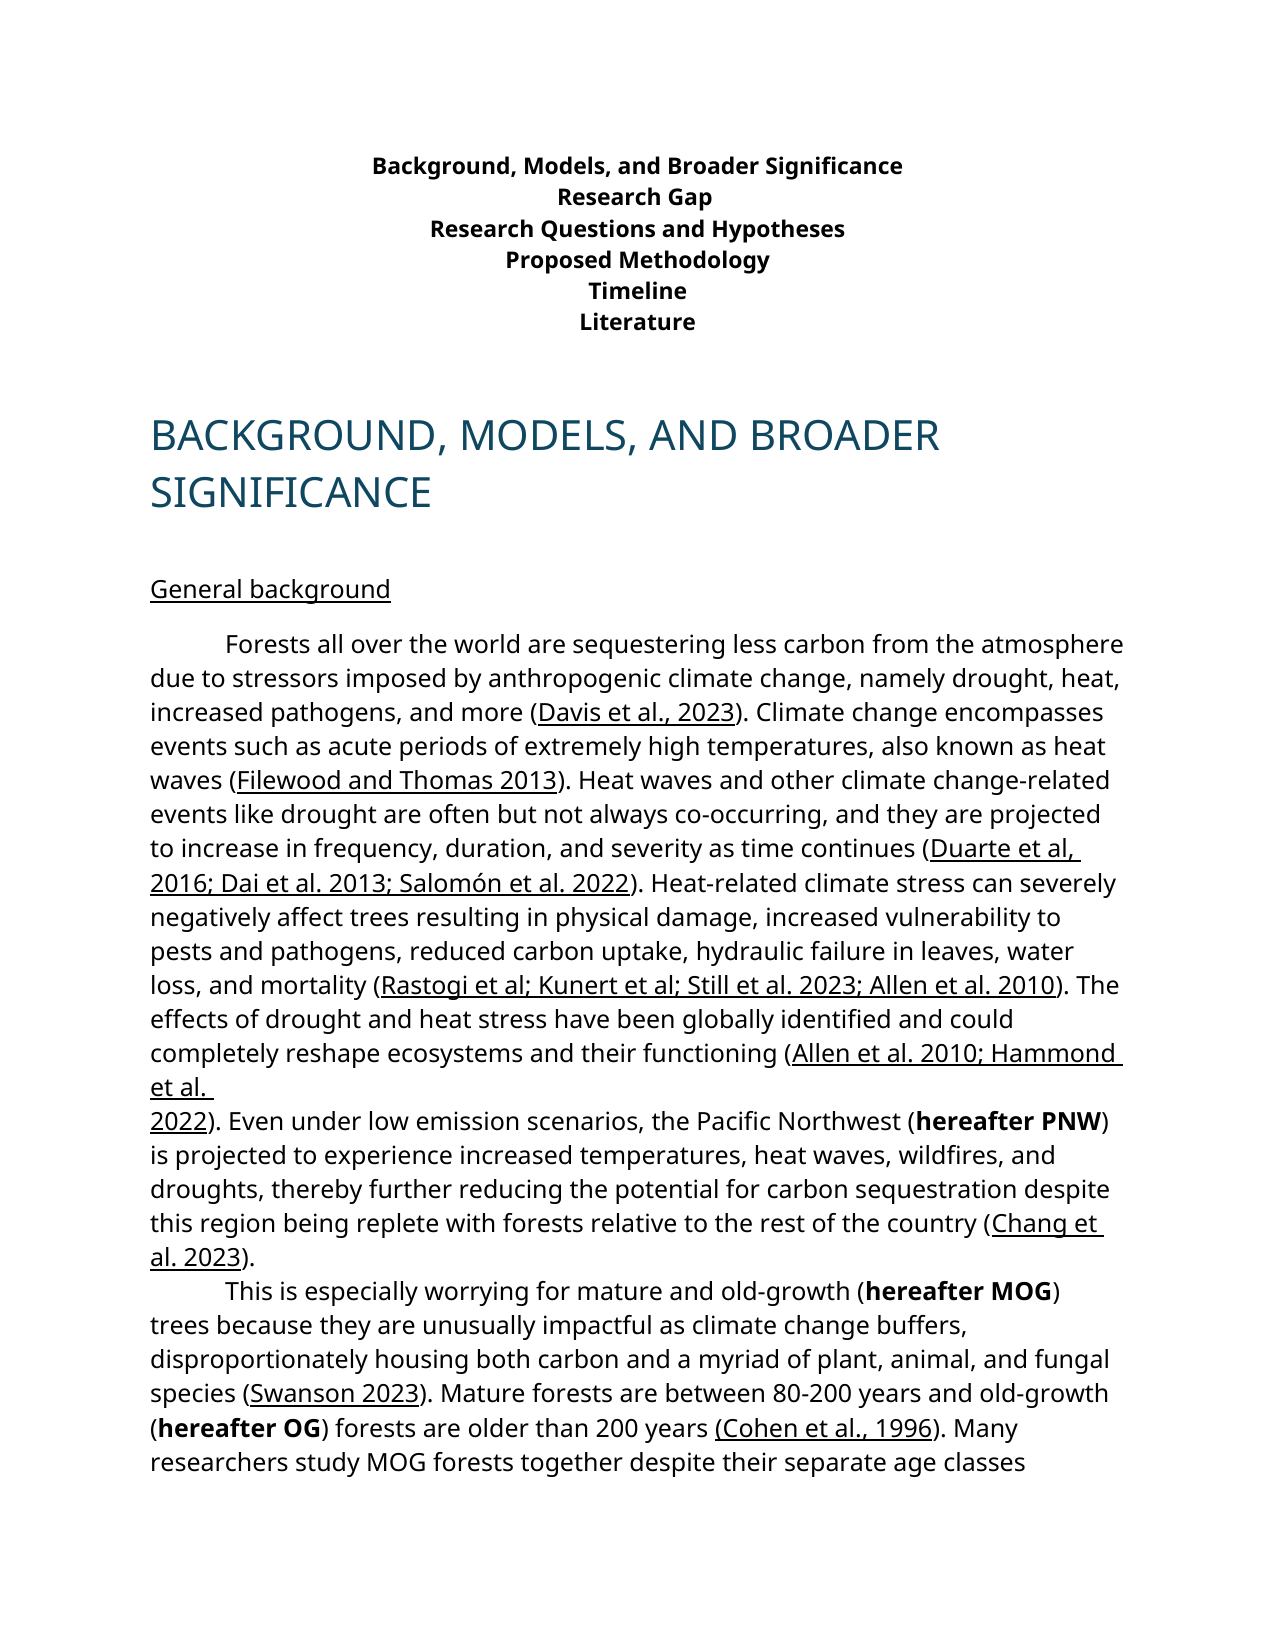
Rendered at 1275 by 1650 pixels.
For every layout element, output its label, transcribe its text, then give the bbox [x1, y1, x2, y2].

subtitle BACKGROUND, MODELS, AND BROADER SIGNIFICANCE [150, 406, 1125, 520]
text Background, Models, and Broader Significance Research Gap Research Questions and Hypotheses Proposed Methodology Timeline [150, 150, 1125, 306]
text 2022). Even under low emission scenarios, the Pacific Northwest (hereafter PNW) is projected to experience increased temperatures, heat waves, wildfires, and droughts, thereby further reducing the potential for carbon sequestration despite this region being replete with forests relative to the rest of the country (Chang et al. 2023). [150, 1104, 1125, 1274]
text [150, 1274, 1125, 1478]
text Literature [150, 306, 1125, 337]
text General background [150, 572, 1125, 606]
text Forests all over the world are sequestering less carbon from the atmosphere due to stressors imposed by anthropogenic climate change, namely drought, heat, increased pathogens, and more (Davis et al., 2023). Climate change encompasses events such as acute periods of extremely high temperatures, also known as heat waves (Filewood and Thomas 2013). Heat waves and other climate change-related events like drought are often but not always co-occurring, and they are projected to increase in frequency, duration, and severity as time continues (Duarte et al, 2016; Dai et al. 2013; Salomón et al. 2022). Heat-related climate stress can severely negatively affect trees resulting in physical damage, increased vulnerability to pests and pathogens, reduced carbon uptake, hydraulic failure in leaves, water loss, and mortality (Rastogi et al; Kunert et al; Still et al. 2023; Allen et al. 2010). The effects of drought and heat stress have been globally identified and could completely reshape ecosystems and their functioning (Allen et al. 2010; Hammond et al. [150, 627, 1125, 1104]
